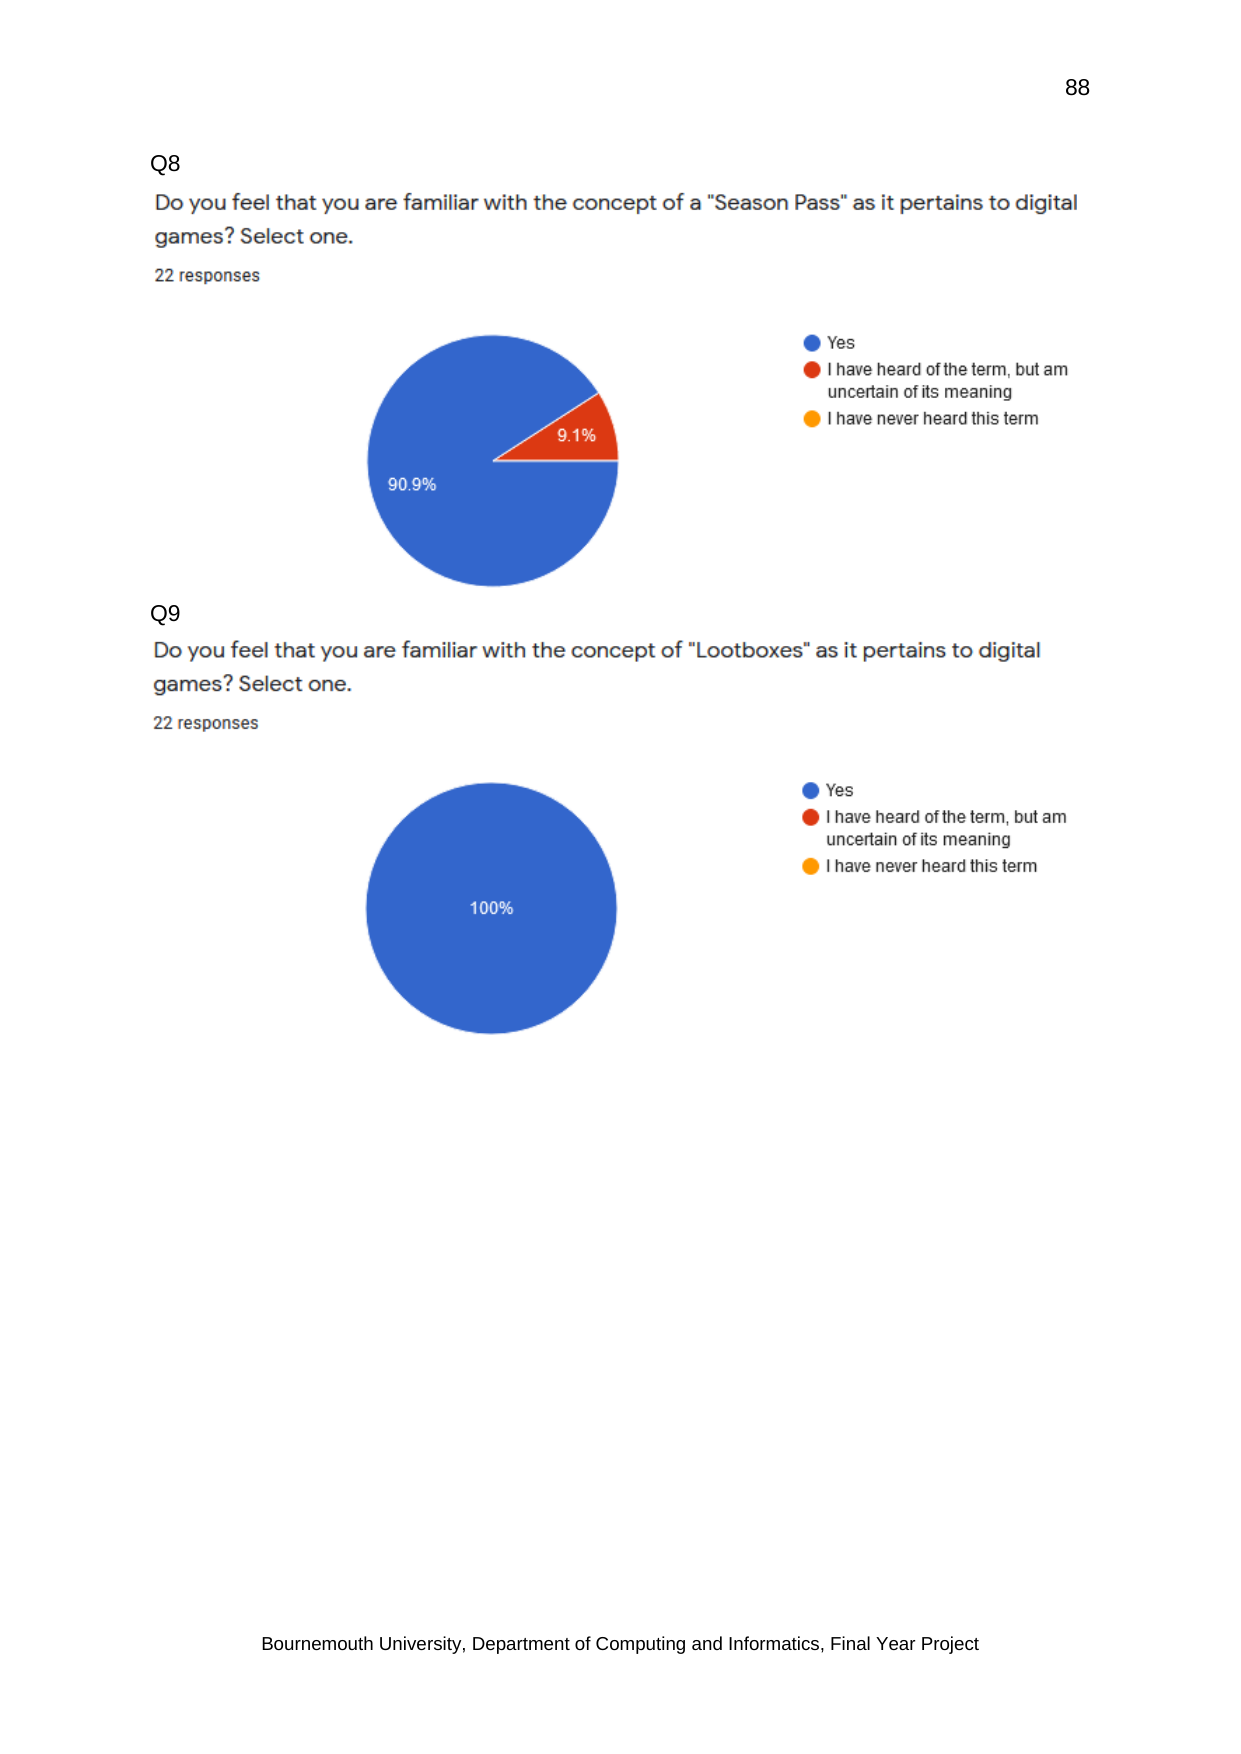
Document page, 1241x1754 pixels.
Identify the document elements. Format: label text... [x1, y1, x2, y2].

picture [150, 189, 1091, 600]
picture [150, 638, 1091, 1039]
text Q8 [150, 150, 1090, 176]
text Q9 [150, 600, 1090, 626]
